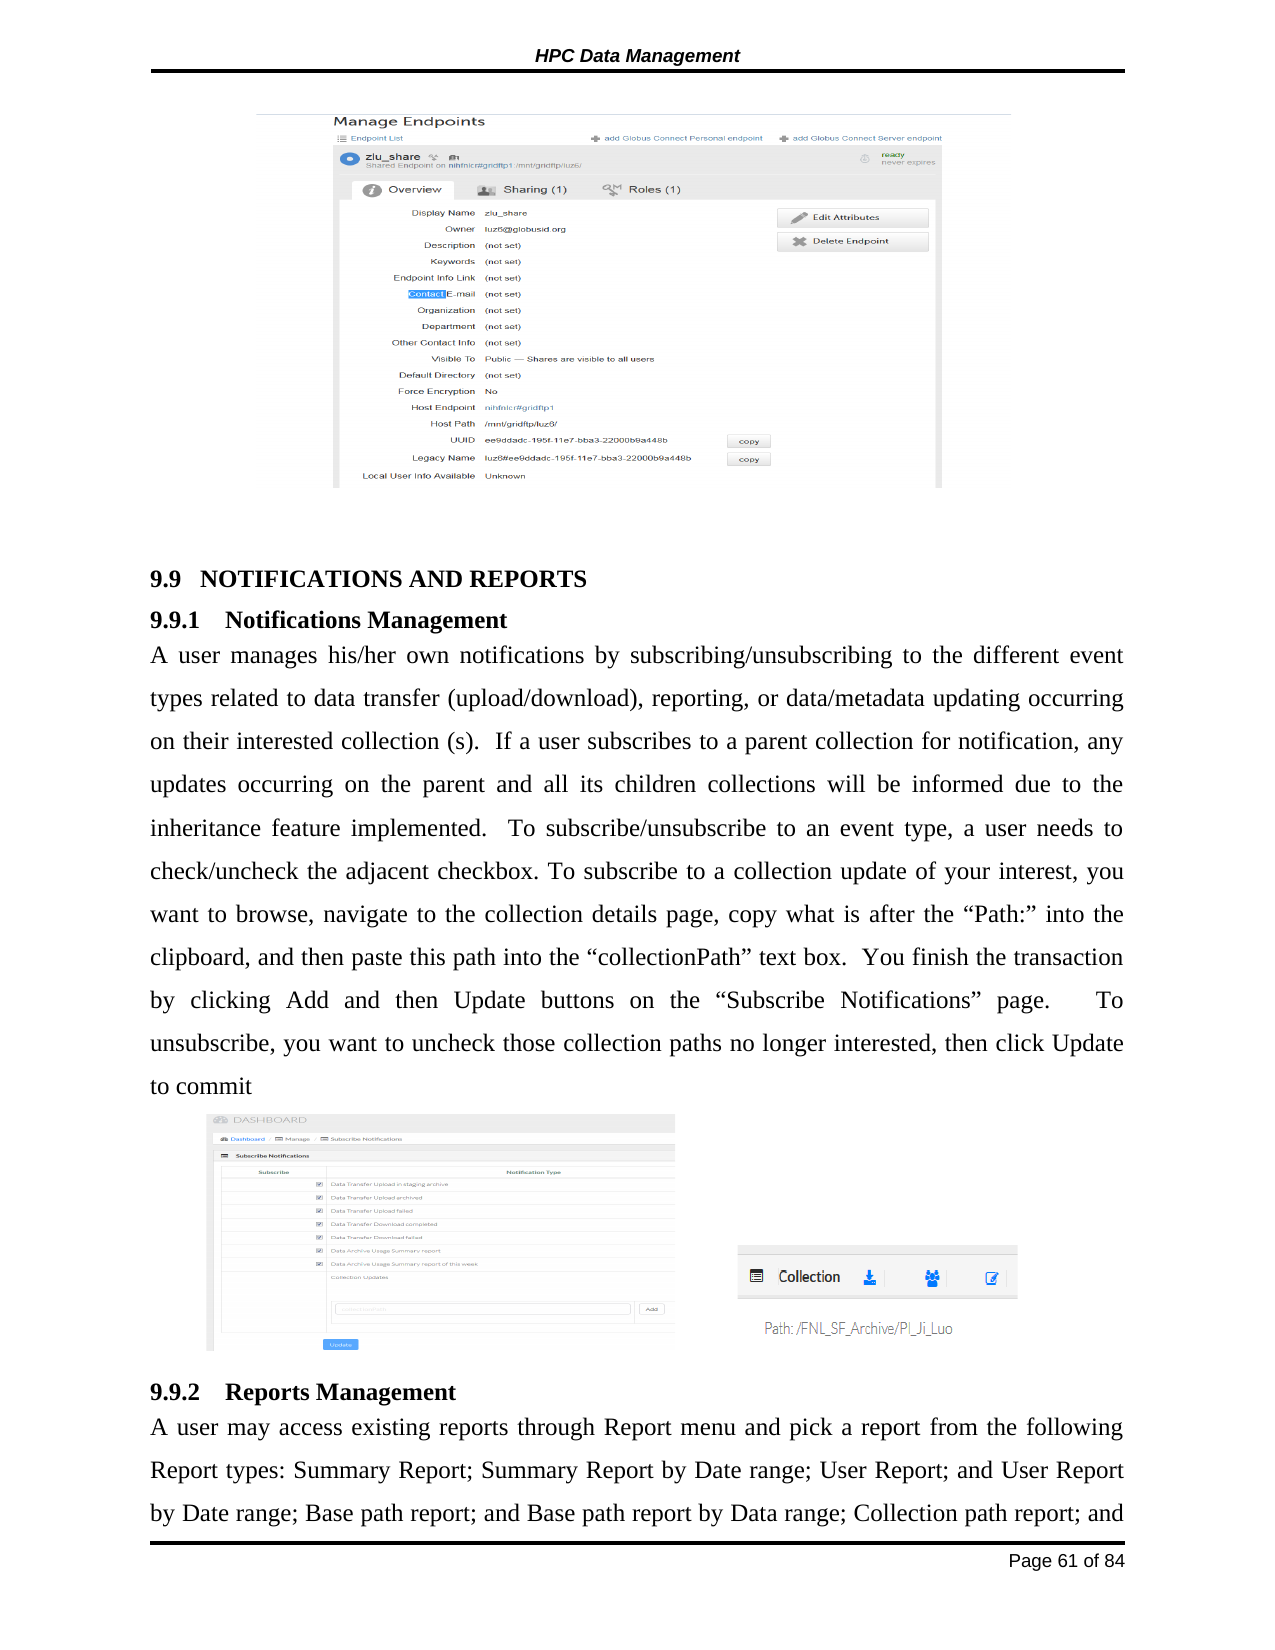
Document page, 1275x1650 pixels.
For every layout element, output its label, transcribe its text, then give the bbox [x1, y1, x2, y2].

subtitle Reports Management [150, 1377, 1125, 1406]
picture [206, 1114, 675, 1351]
picture [737, 1245, 1018, 1351]
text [150, 1412, 1125, 1527]
subtitle Notifications and reports [150, 564, 1125, 593]
picture [256, 114, 1012, 488]
text A user manages his/her own notifications by subscribing/unsubscribing to the different event types related to data transfer (upload/download), reporting, or data/metadata updating occurring on their interested collection (s). If a user subscribes to a parent collection for notification, any updates occurring on the parent and all its children collections will be informed due to the inheritance feature implemented. To subscribe/unsubscribe to an event type, a user needs to check/uncheck the adjacent checkbox. To subscribe to a collection update of your interest, you want to browse, navigate to the collection details page, copy what is after the “Path:” into the clipboard, and then paste this path into the “collectionPath” text box. You finish the transaction by clicking Add and then Update buttons on the “Subscribe Notifications” page. To unsubscribe, you want to uncheck those collection paths no longer interested, then click Update to commit [150, 640, 1125, 1100]
subtitle Notifications Management [150, 605, 1125, 634]
